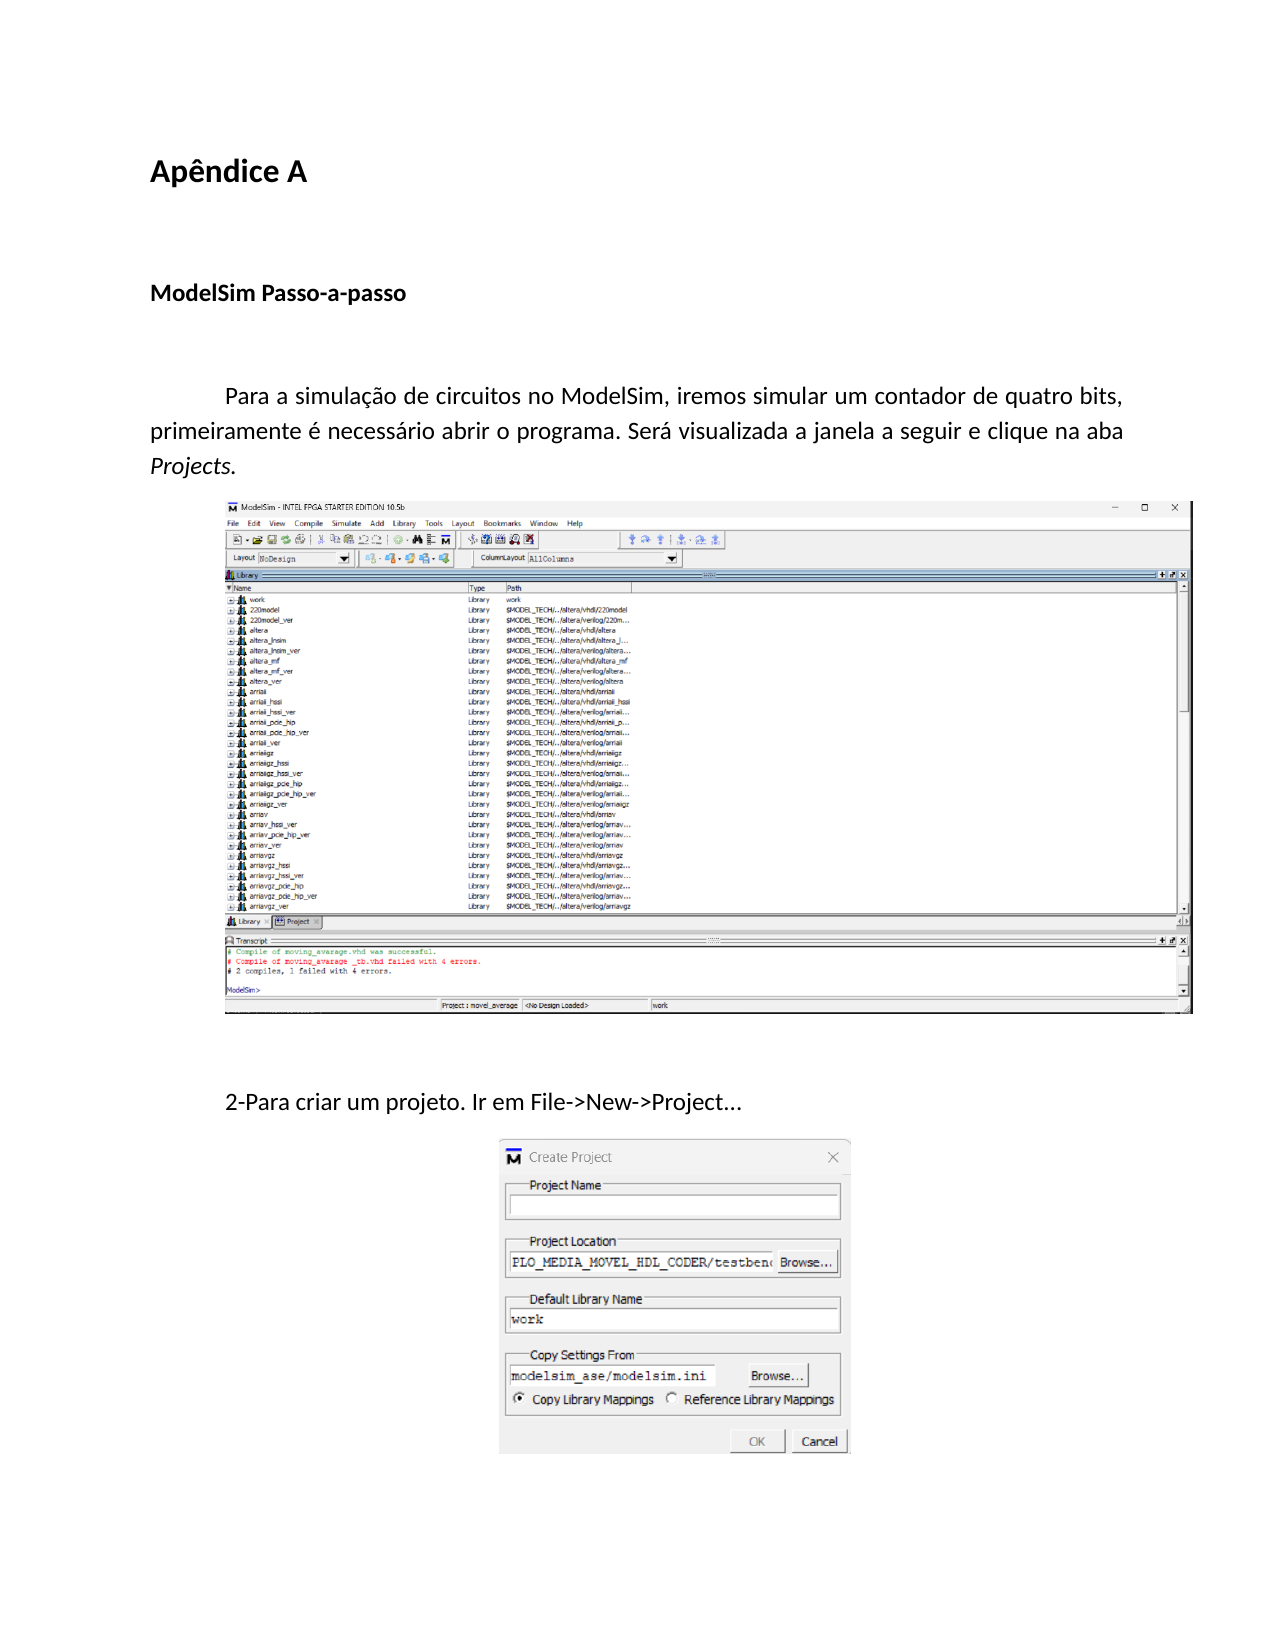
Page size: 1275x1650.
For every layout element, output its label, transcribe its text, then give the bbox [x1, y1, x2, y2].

text 2-Para criar um projeto. Ir em File->New->Project... [150, 1086, 1125, 1117]
picture [225, 501, 1193, 1014]
text ModelSim Passo-a-passo [150, 277, 1125, 307]
text Para a simulação de circuitos no ModelSim, iremos simular um contador de quatro bits, primeiramente é necessário abrir o programa. Será visualizada a janela a seguir e clique na aba Projects. [150, 380, 1125, 481]
text Apêndice A [150, 150, 1125, 191]
picture [499, 1138, 851, 1454]
